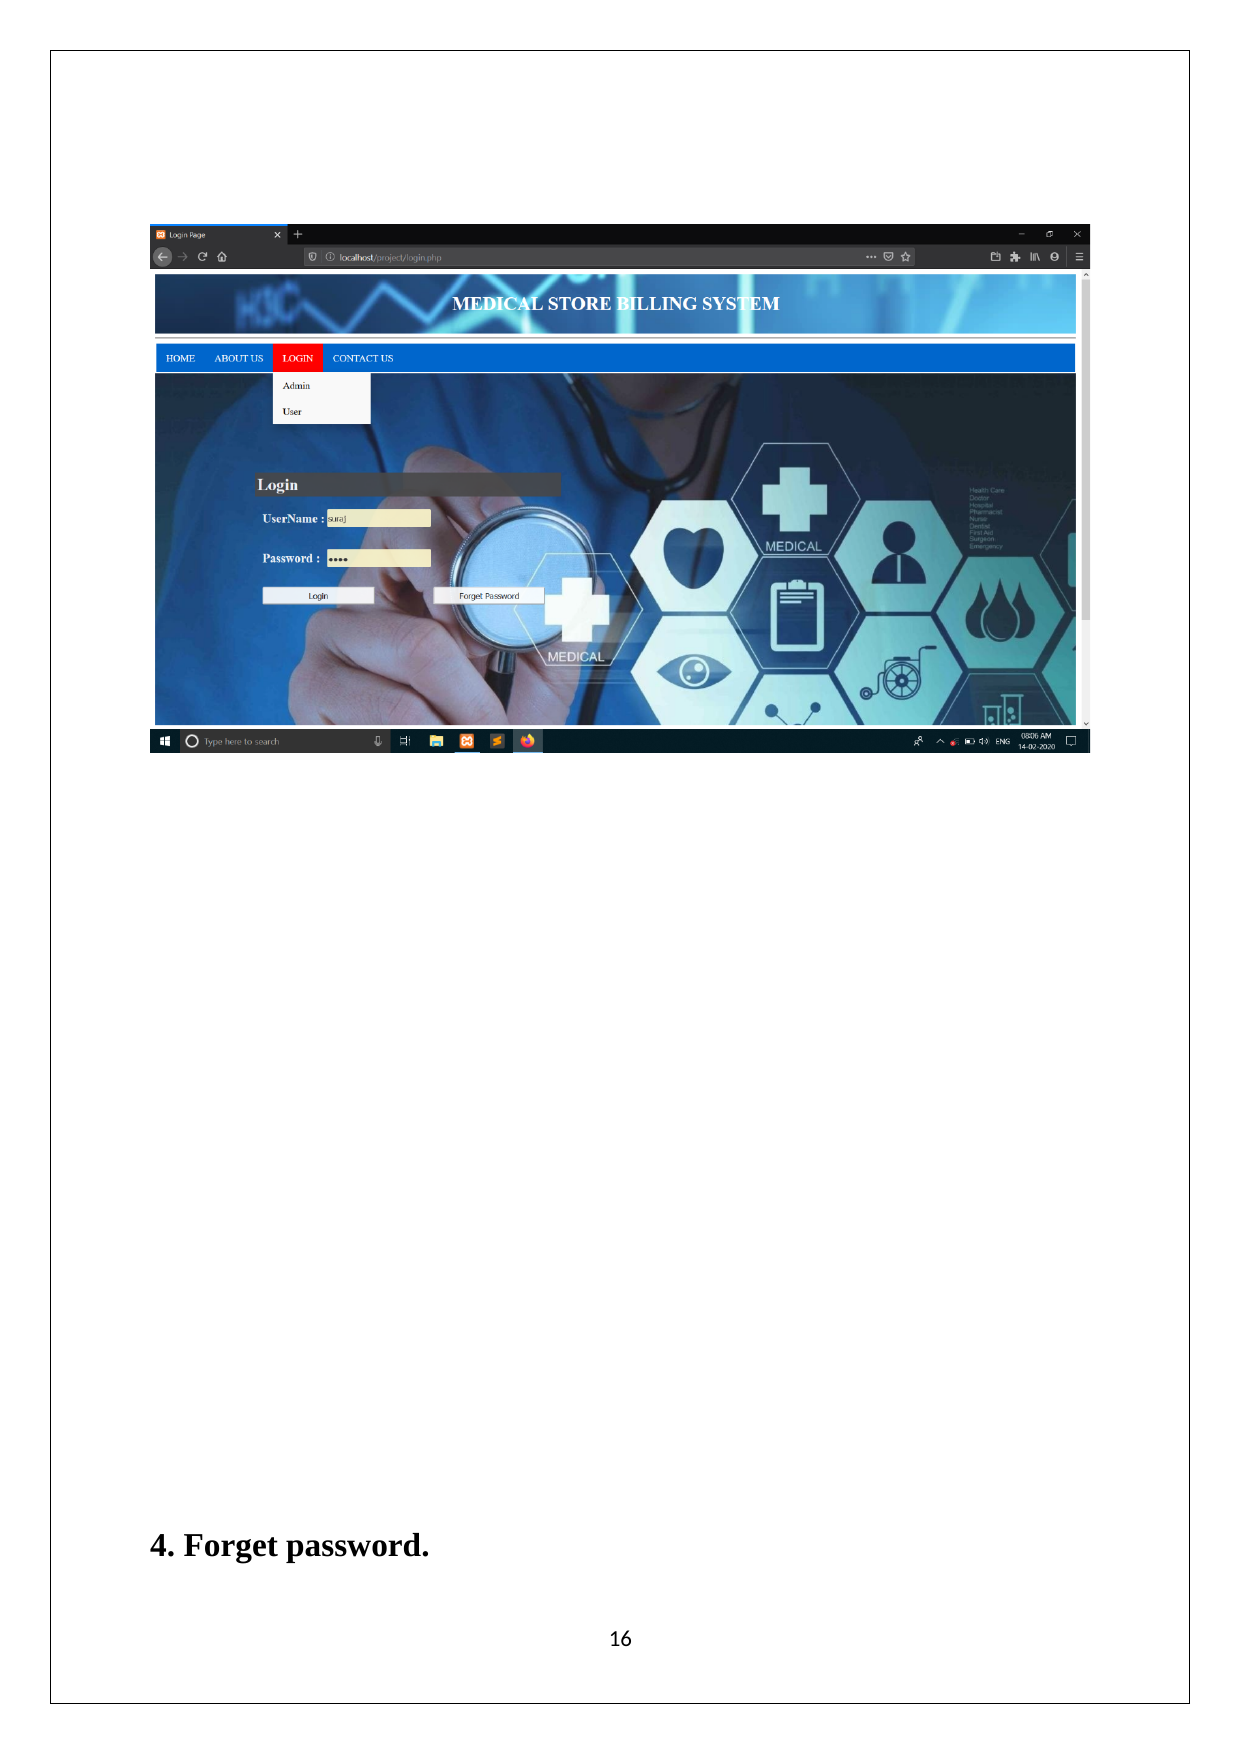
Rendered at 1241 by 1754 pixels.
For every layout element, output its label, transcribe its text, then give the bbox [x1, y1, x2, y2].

text 4. Forget password. [150, 1525, 1090, 1564]
picture [150, 224, 1091, 753]
